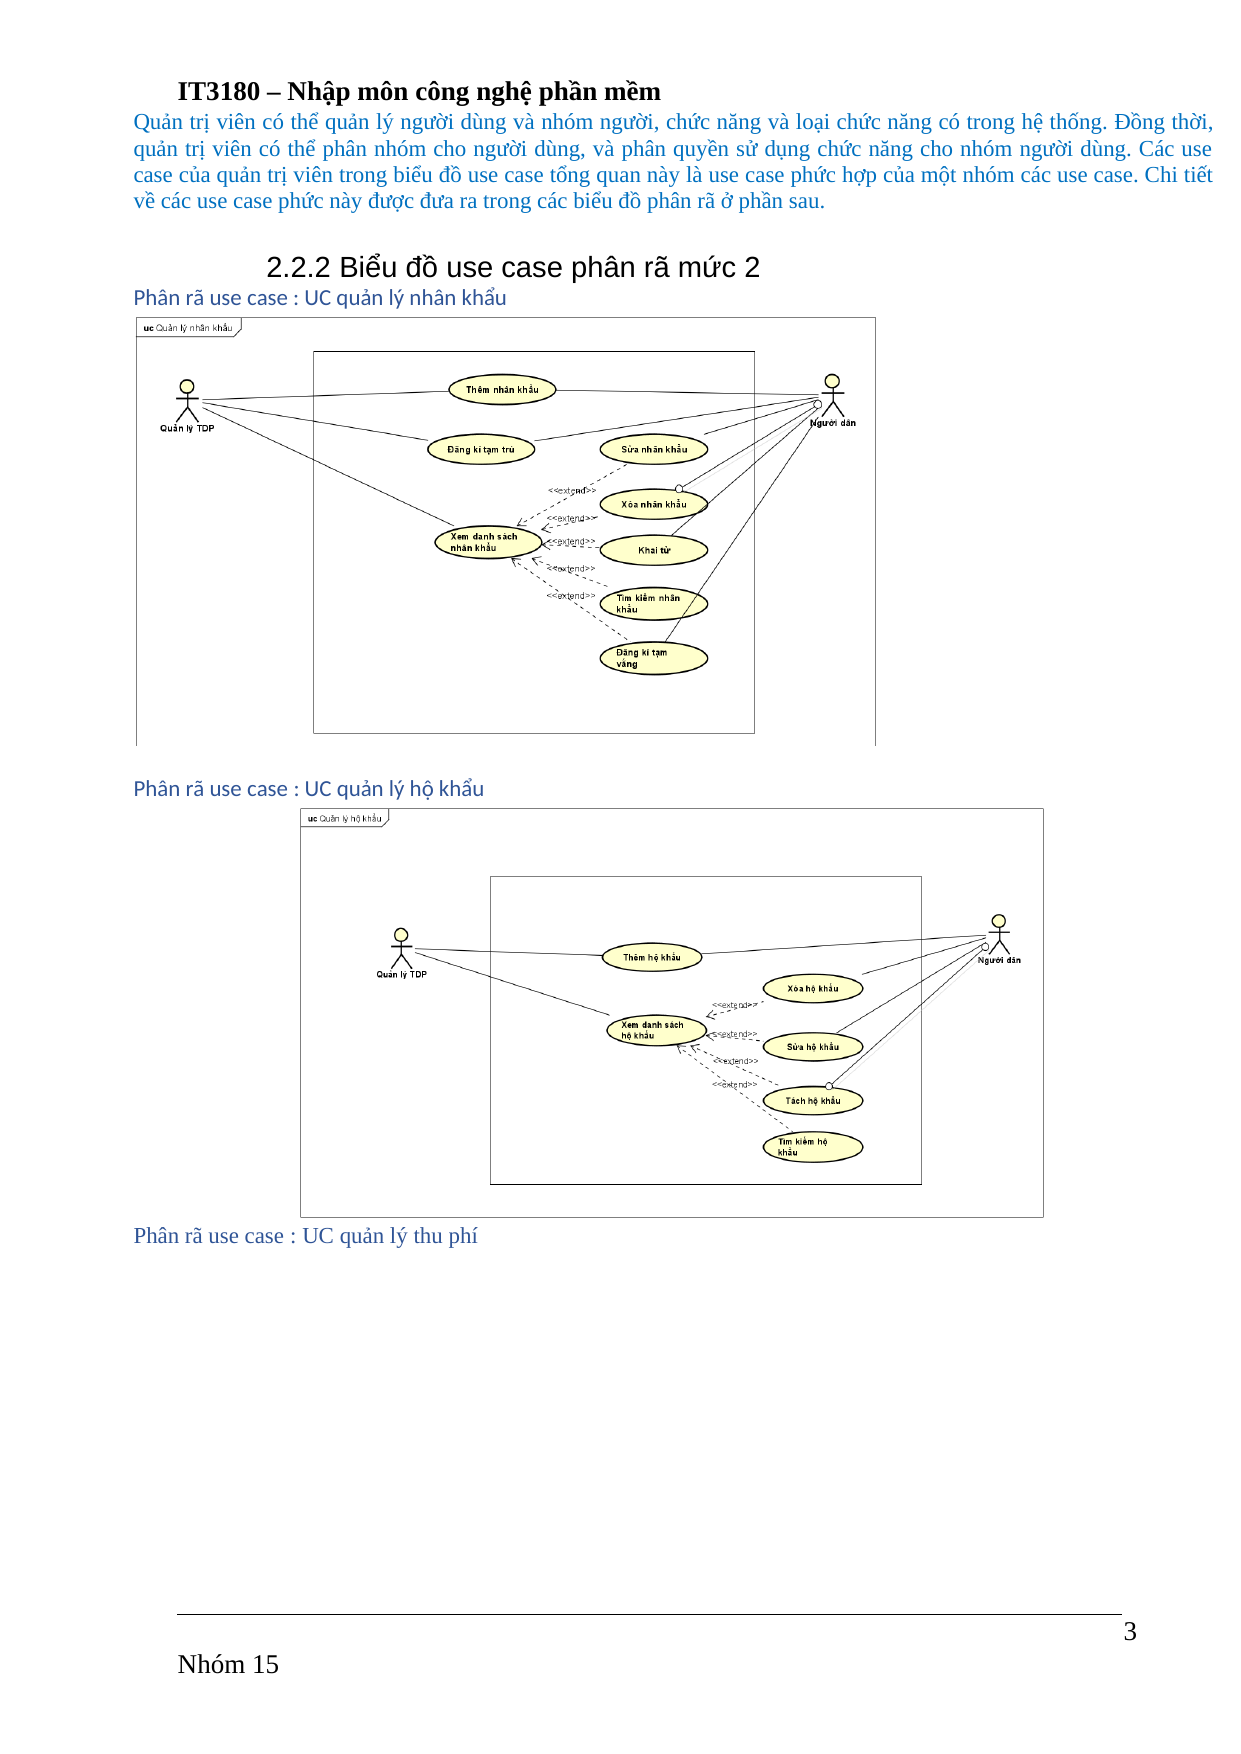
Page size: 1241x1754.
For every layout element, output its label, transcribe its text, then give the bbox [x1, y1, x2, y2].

text Phân rã use case : UC quản lý nhân khẩu [133, 283, 1215, 311]
text Phân rã use case : UC quản lý hộ khẩu [133, 774, 1215, 802]
text Phân rã use case : UC quản lý thu phí [133, 1222, 1215, 1249]
subtitle 2.2.2 Biểu đồ use case phân rã mức 2 [266, 249, 1215, 283]
picture [133, 311, 883, 747]
picture [298, 802, 1050, 1223]
text Quản trị viên có thể quản lý người dùng và nhóm người, chức năng và loại chức năng có trong hệ thống. Đồng thời, quản trị viên có thể phân nhóm cho người dùng, và phân quyền sử dụng chức năng cho nhóm người dùng. Các use case của quản trị viên trong biểu đồ use case tổng quan này là use case phức hợp của một nhóm các use case. Chi tiết về các use case phức này được đưa ra trong các biểu đồ phân rã ở phần sau. [133, 108, 1215, 214]
